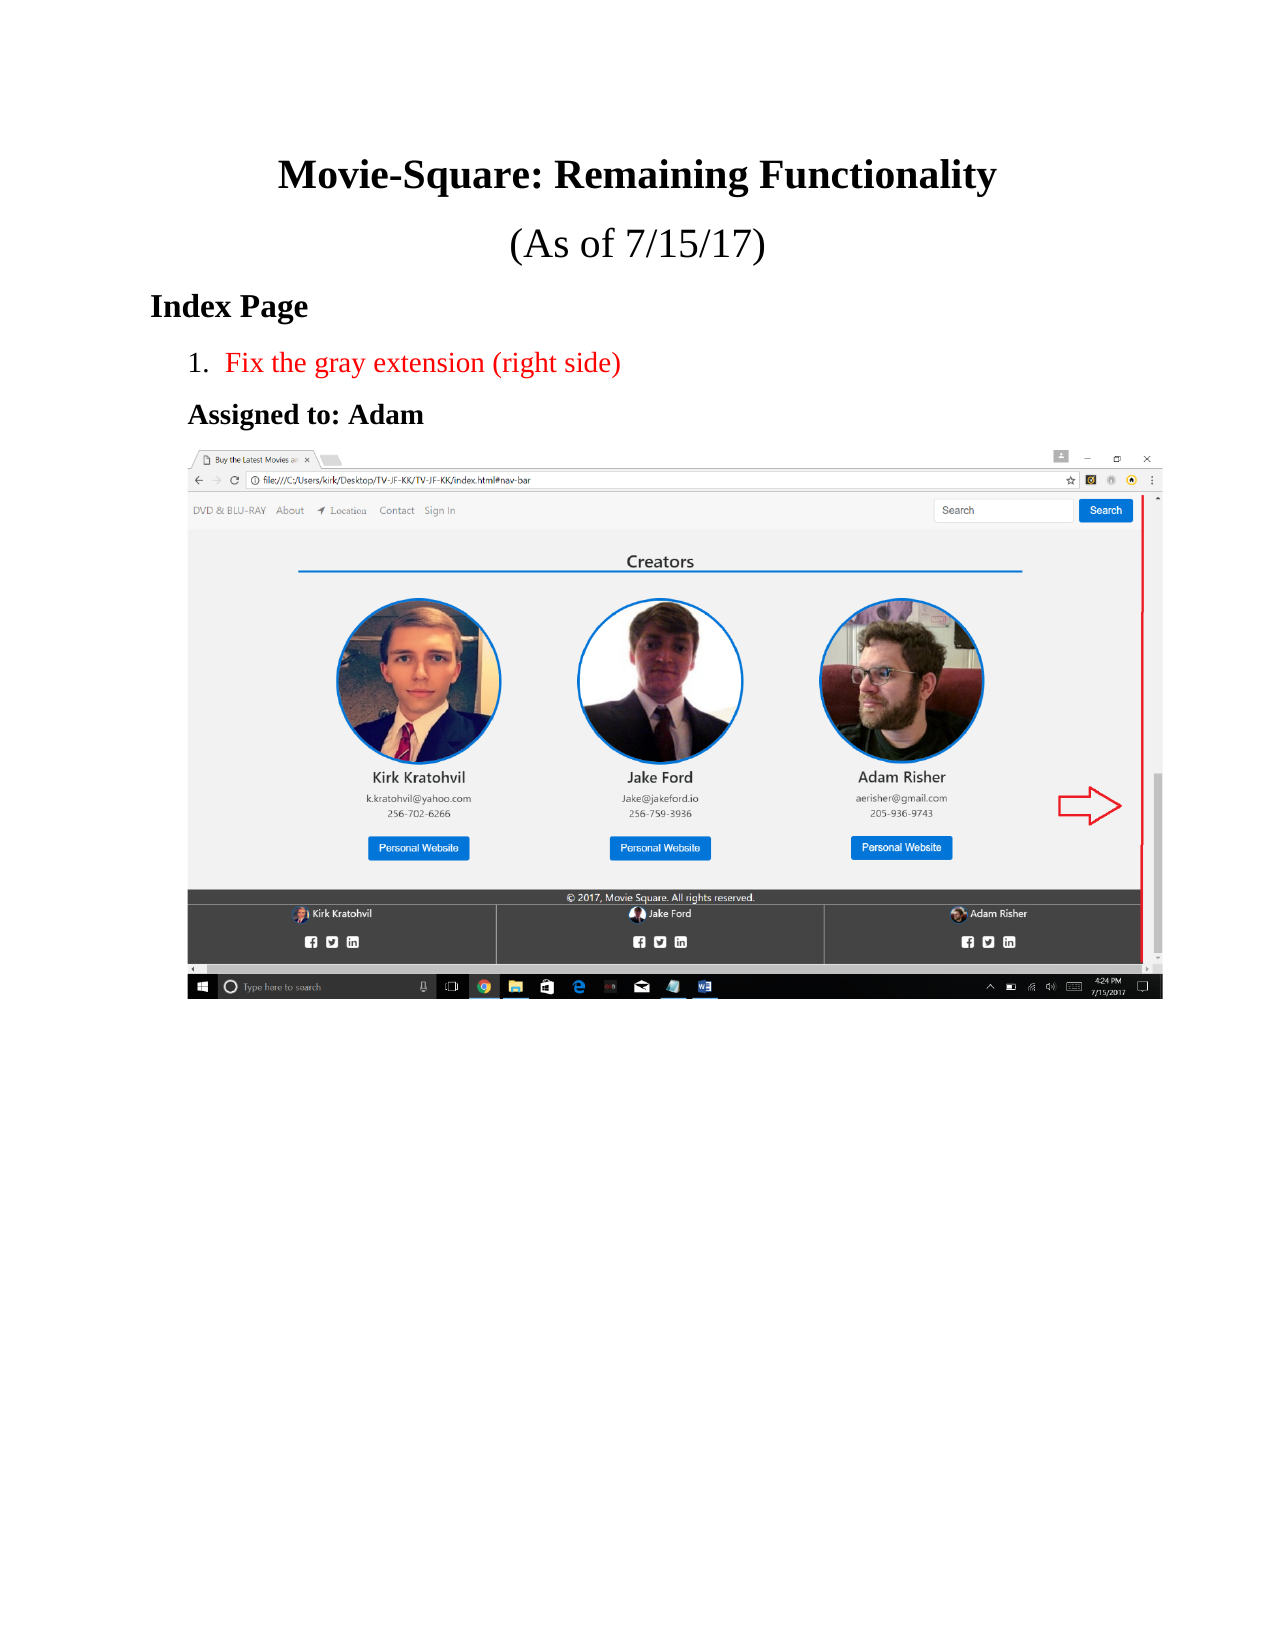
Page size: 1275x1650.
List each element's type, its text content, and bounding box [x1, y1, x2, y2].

text Index Page [150, 287, 1125, 325]
list Fix the gray extension (right side) [187, 345, 1125, 378]
text Movie-Square: Remaining Functionality [150, 150, 1125, 198]
text (As of 7/15/17) [150, 218, 1125, 266]
text Assigned to: Adam [187, 397, 1125, 431]
picture [187, 450, 1163, 999]
